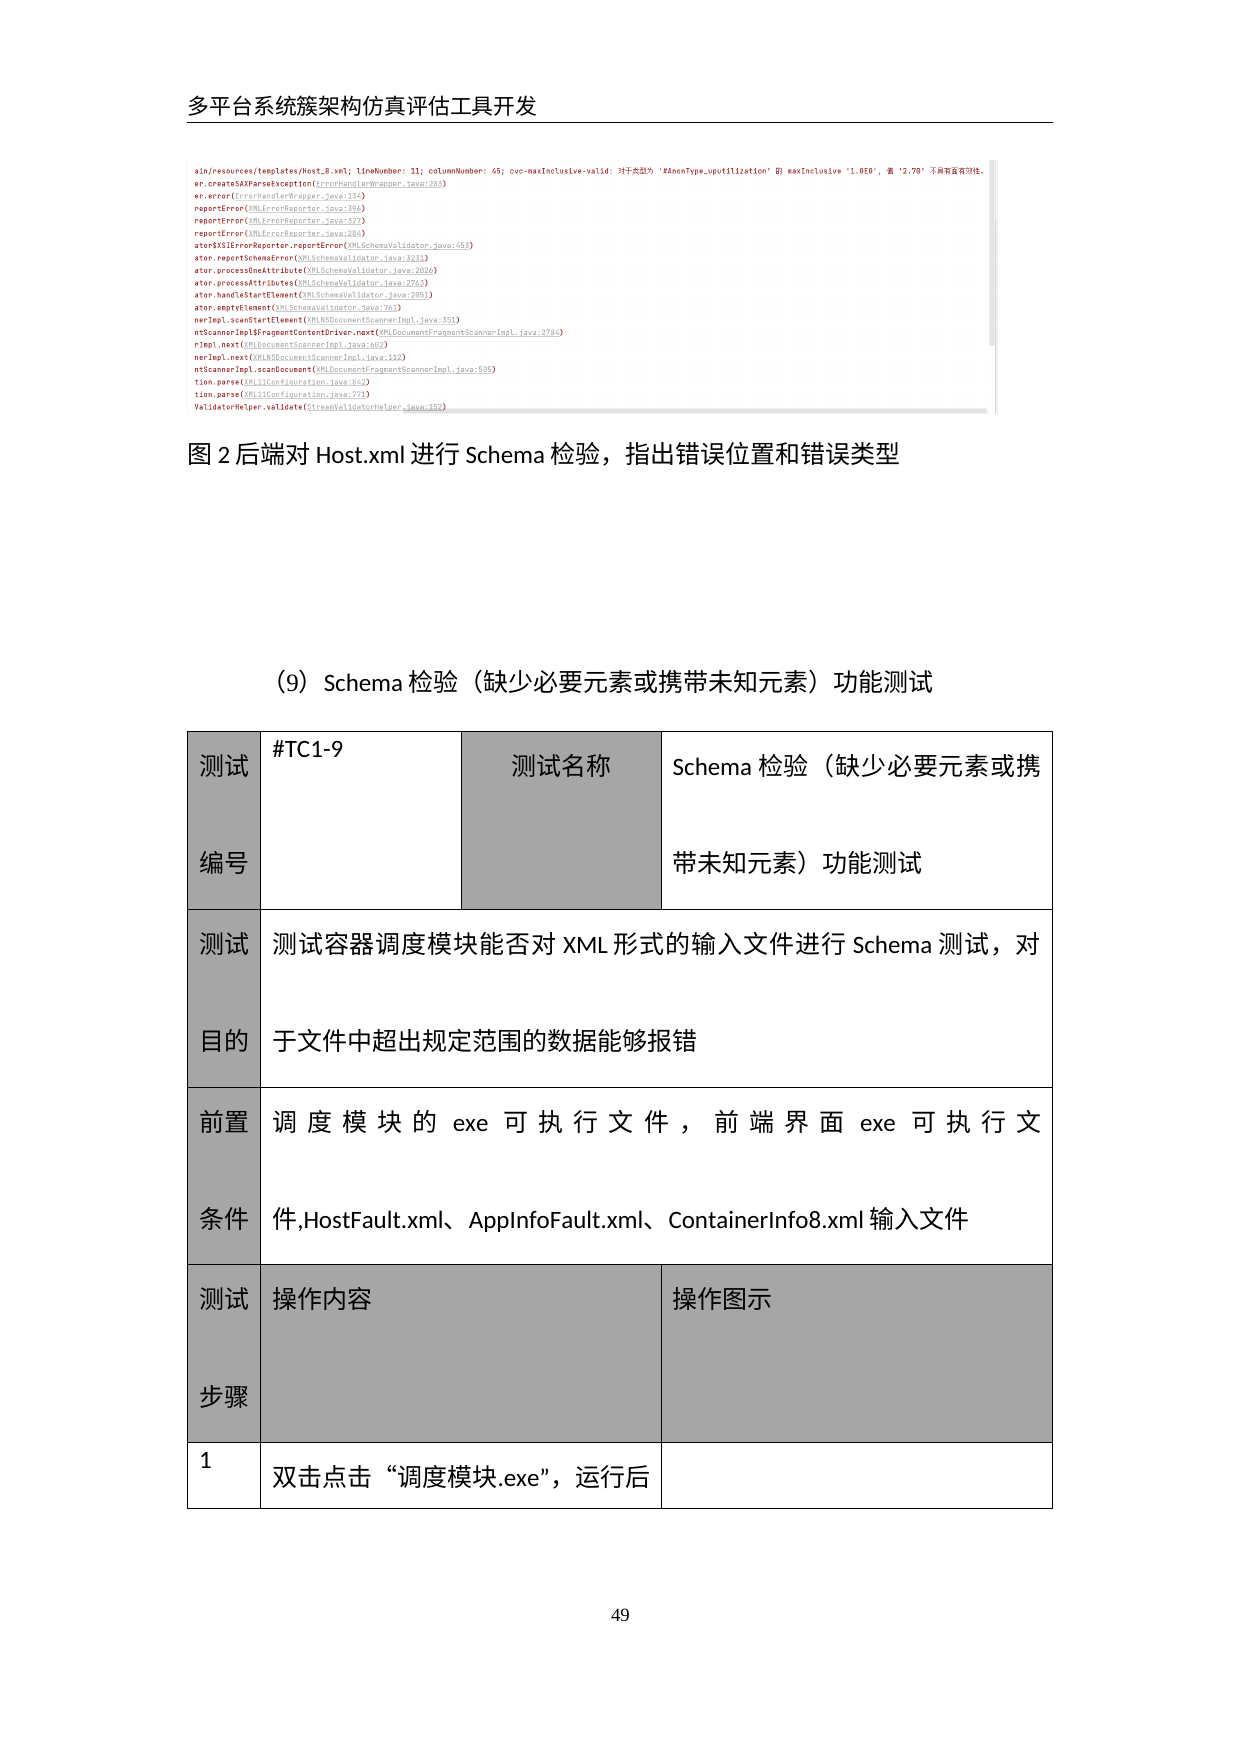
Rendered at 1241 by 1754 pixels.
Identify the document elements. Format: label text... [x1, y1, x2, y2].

table_header 测试编号 [188, 732, 260, 909]
table_cell 测试容器调度模块能否对XML形式的输入文件进行Schema测试，对于文件中超出规定范围的数据能够报错 [261, 910, 1052, 1087]
table_cell 操作内容 [261, 1265, 661, 1442]
table_header 测试名称 [462, 732, 661, 909]
table_header Schema检验（缺少必要元素或携带未知元素）功能测试 [662, 732, 1052, 909]
table_cell 测试目的 [188, 910, 260, 1087]
text （9）Schema检验（缺少必要元素或携带未知元素）功能测试 [187, 648, 1053, 713]
table_cell 调度模块的exe可执行文件，前端界面exe可执行文件,HostFault.xml、AppInfoFault.xml、ContainerInfo8.xml输入文件 [261, 1088, 1052, 1264]
table_cell 操作图示 [662, 1265, 1052, 1442]
table_cell [662, 1443, 1052, 1508]
table_cell 测试步骤 [188, 1265, 260, 1442]
table_cell 1 [188, 1443, 260, 1508]
table_cell 双击点击“调度模块.exe”，运行后端 [261, 1443, 661, 1508]
text 图2 后端对Host.xml进行Schema检验，指出错误位置和错误类型 [187, 420, 1053, 485]
table_header #TC1-9 [261, 732, 461, 909]
table_cell 前置条件 [188, 1088, 260, 1264]
picture [187, 160, 998, 414]
